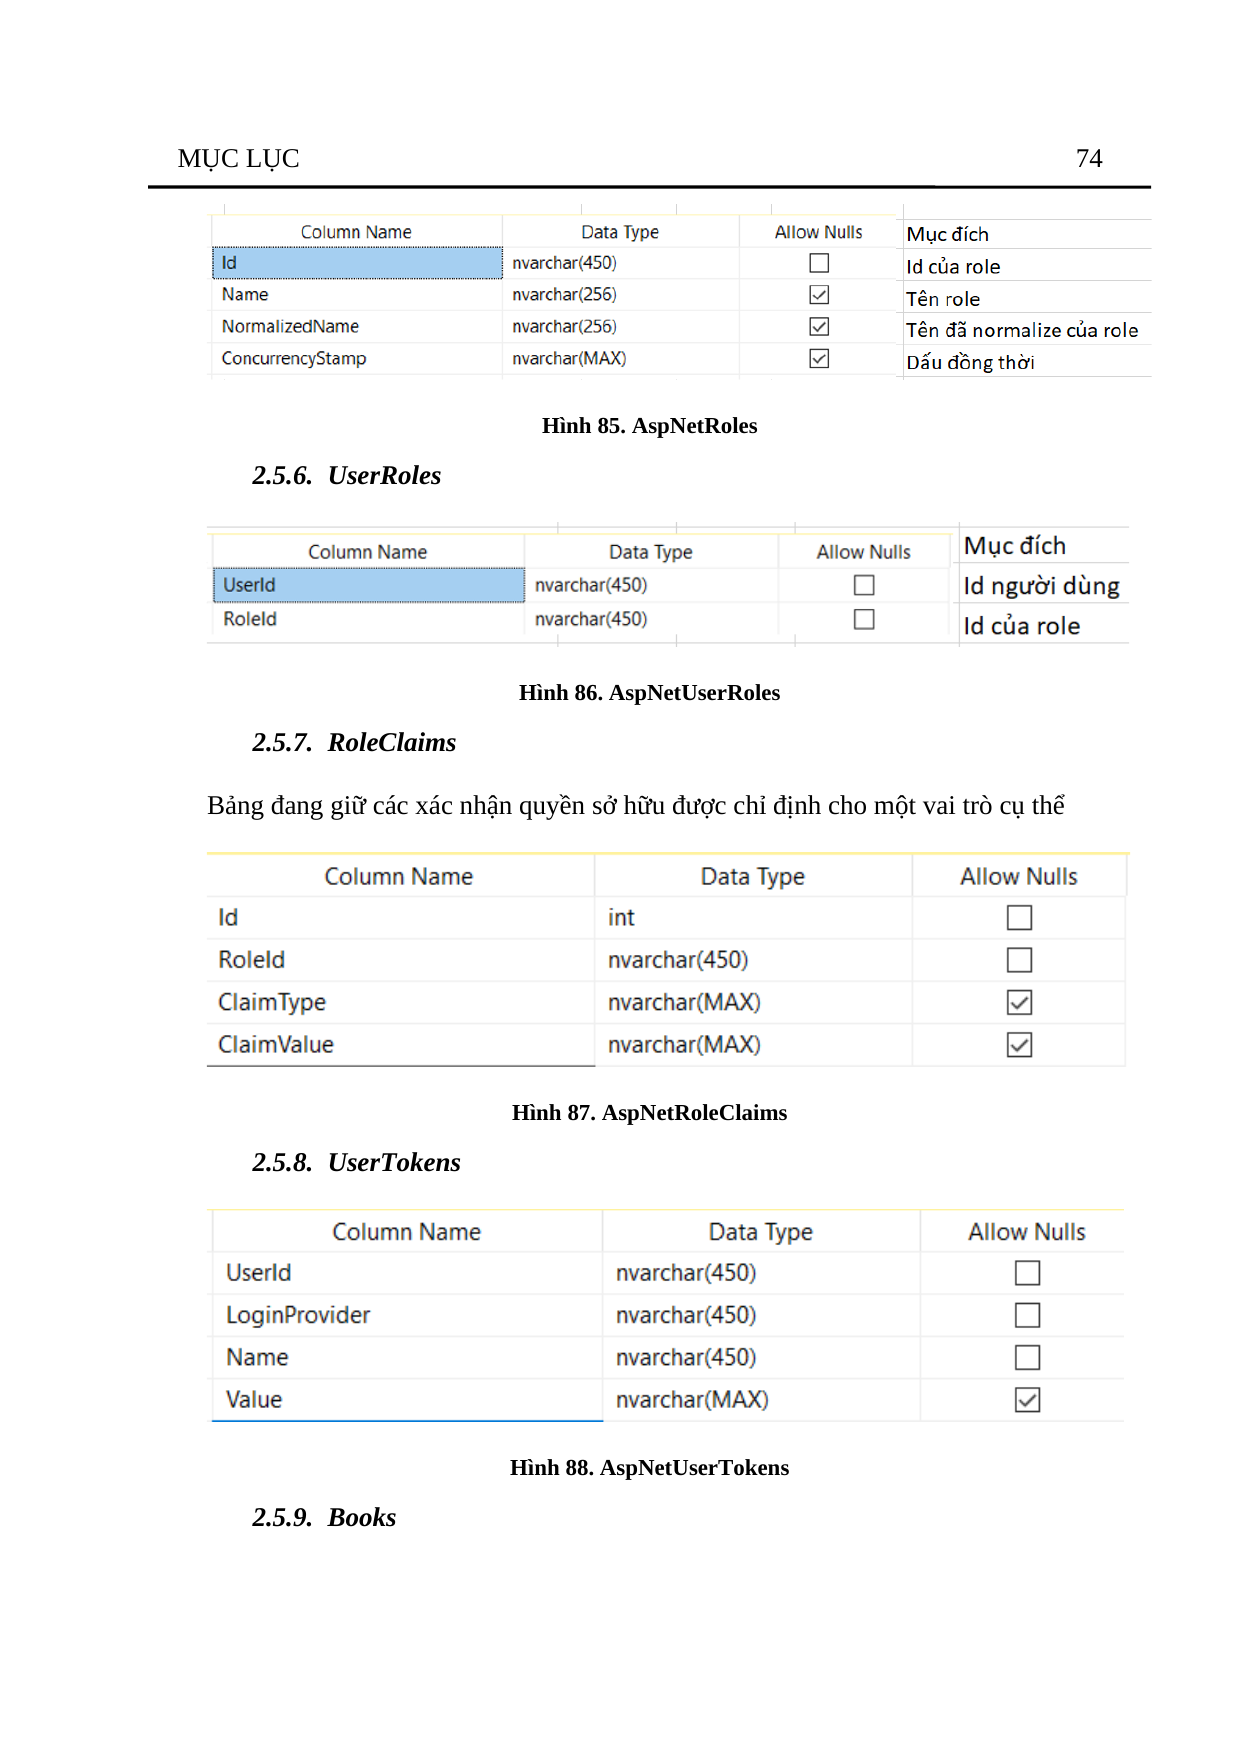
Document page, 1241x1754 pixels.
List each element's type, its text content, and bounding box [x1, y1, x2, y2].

list Books [252, 1501, 1122, 1532]
list UserTokens [252, 1146, 1122, 1177]
list UserRoles [252, 459, 1122, 490]
picture [206, 852, 1131, 1067]
list RoleClaims [252, 726, 1122, 757]
picture [206, 1209, 1124, 1422]
picture [206, 522, 1130, 647]
picture [206, 204, 1152, 380]
text Bảng đang giữ các xác nhận quyền sở hữu được chỉ định cho một vai trò cụ thể [207, 789, 1122, 820]
